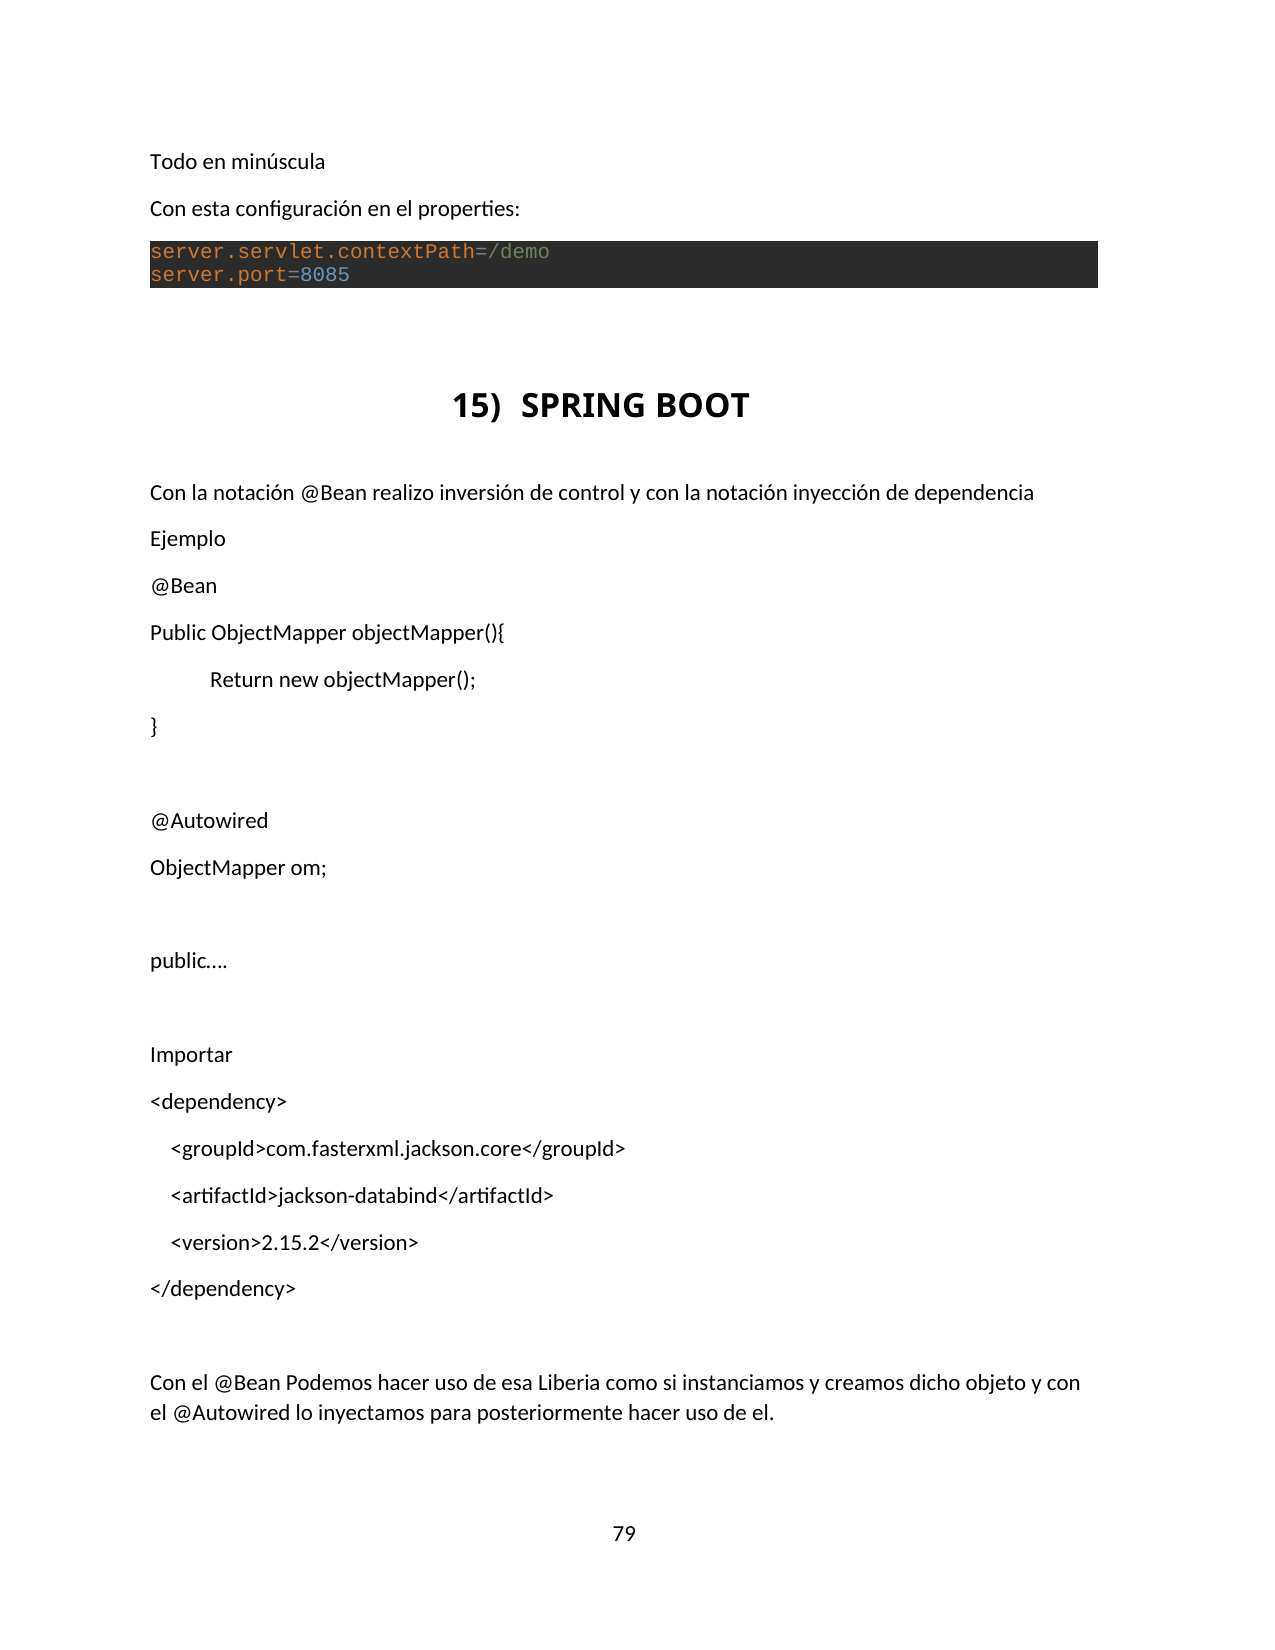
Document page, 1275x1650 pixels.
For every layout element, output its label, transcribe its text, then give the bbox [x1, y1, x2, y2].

text Ejemplo [150, 524, 1098, 552]
text } [150, 712, 1098, 740]
text Return new objectMapper(); [150, 665, 1098, 693]
text @Bean [150, 571, 1098, 599]
text @Autowired [150, 806, 1098, 834]
subtitle SPRING BOOT [103, 382, 1098, 427]
text public…. [150, 946, 1098, 974]
text </dependency> [150, 1274, 1098, 1302]
text Con la notación @Bean realizo inversión de control y con la notación inyección de dependencia [150, 478, 1098, 506]
text <version>2.15.2</version> [150, 1228, 1098, 1256]
text server.servlet.contextPath=/demo server.port=8085 [150, 241, 1098, 288]
text Importar [150, 1040, 1098, 1068]
text Con esta configuración en el properties: [150, 194, 1098, 222]
text ObjectMapper om; [150, 853, 1098, 881]
text <groupId>com.fasterxml.jackson.core</groupId> [150, 1134, 1098, 1162]
text Public ObjectMapper objectMapper(){ [150, 618, 1098, 646]
text <dependency> [150, 1087, 1098, 1115]
text Con el @Bean Podemos hacer uso de esa Liberia como si instanciamos y creamos dicho objeto y con el @Autowired lo inyectamos para posteriormente hacer uso de el. [150, 1368, 1098, 1426]
text Todo en minúscula [150, 147, 1098, 175]
text <artifactId>jackson-databind</artifactId> [150, 1181, 1098, 1209]
